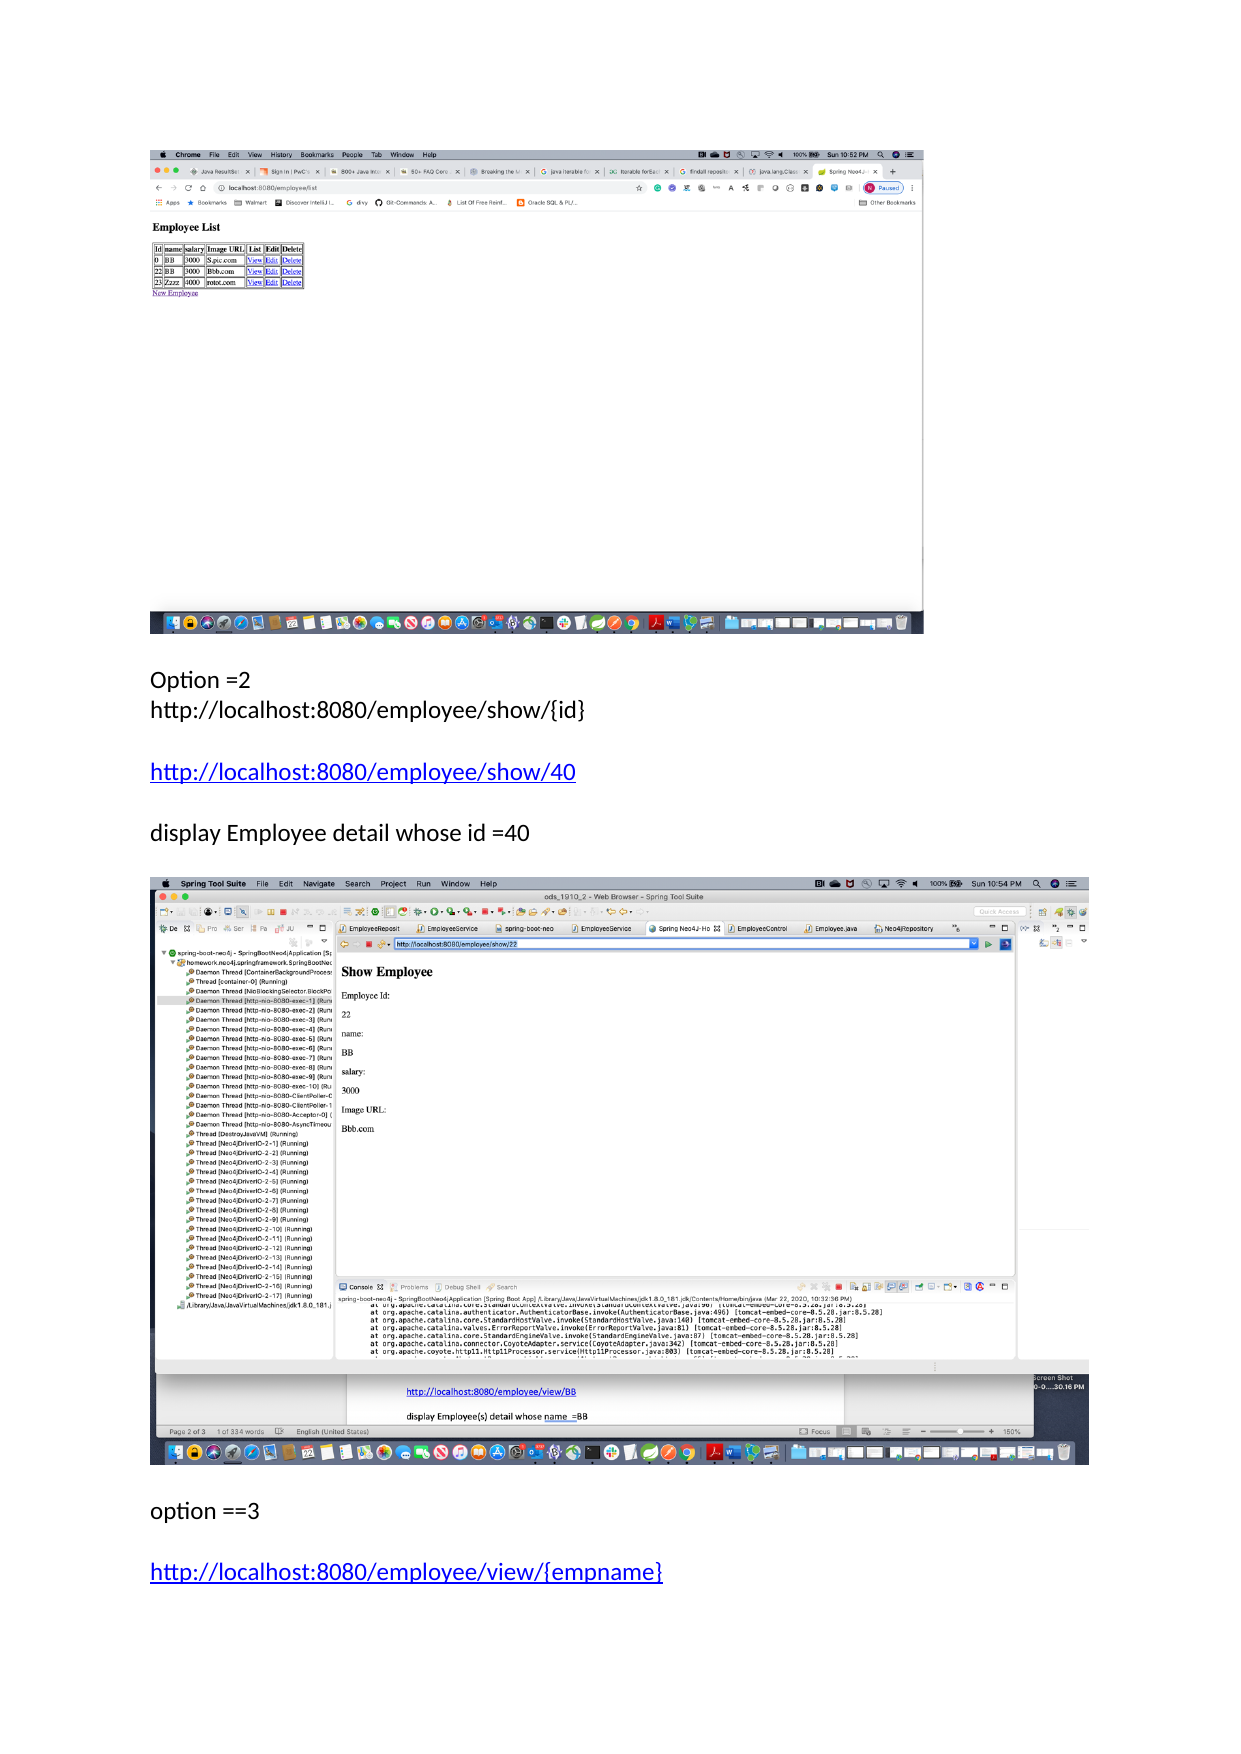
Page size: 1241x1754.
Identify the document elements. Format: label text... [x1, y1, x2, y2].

picture [150, 150, 924, 634]
text http://localhost:8080/employee/show/40 [150, 756, 1090, 786]
text Option =2 [150, 664, 1090, 694]
text display Employee detail whose id =40 [150, 817, 1090, 847]
picture [150, 877, 1089, 1465]
text http://localhost:8080/employee/show/{id} [150, 694, 1090, 725]
text option ==3 [150, 1495, 1090, 1526]
text http://localhost:8080/employee/view/{empname} [150, 1556, 1090, 1587]
